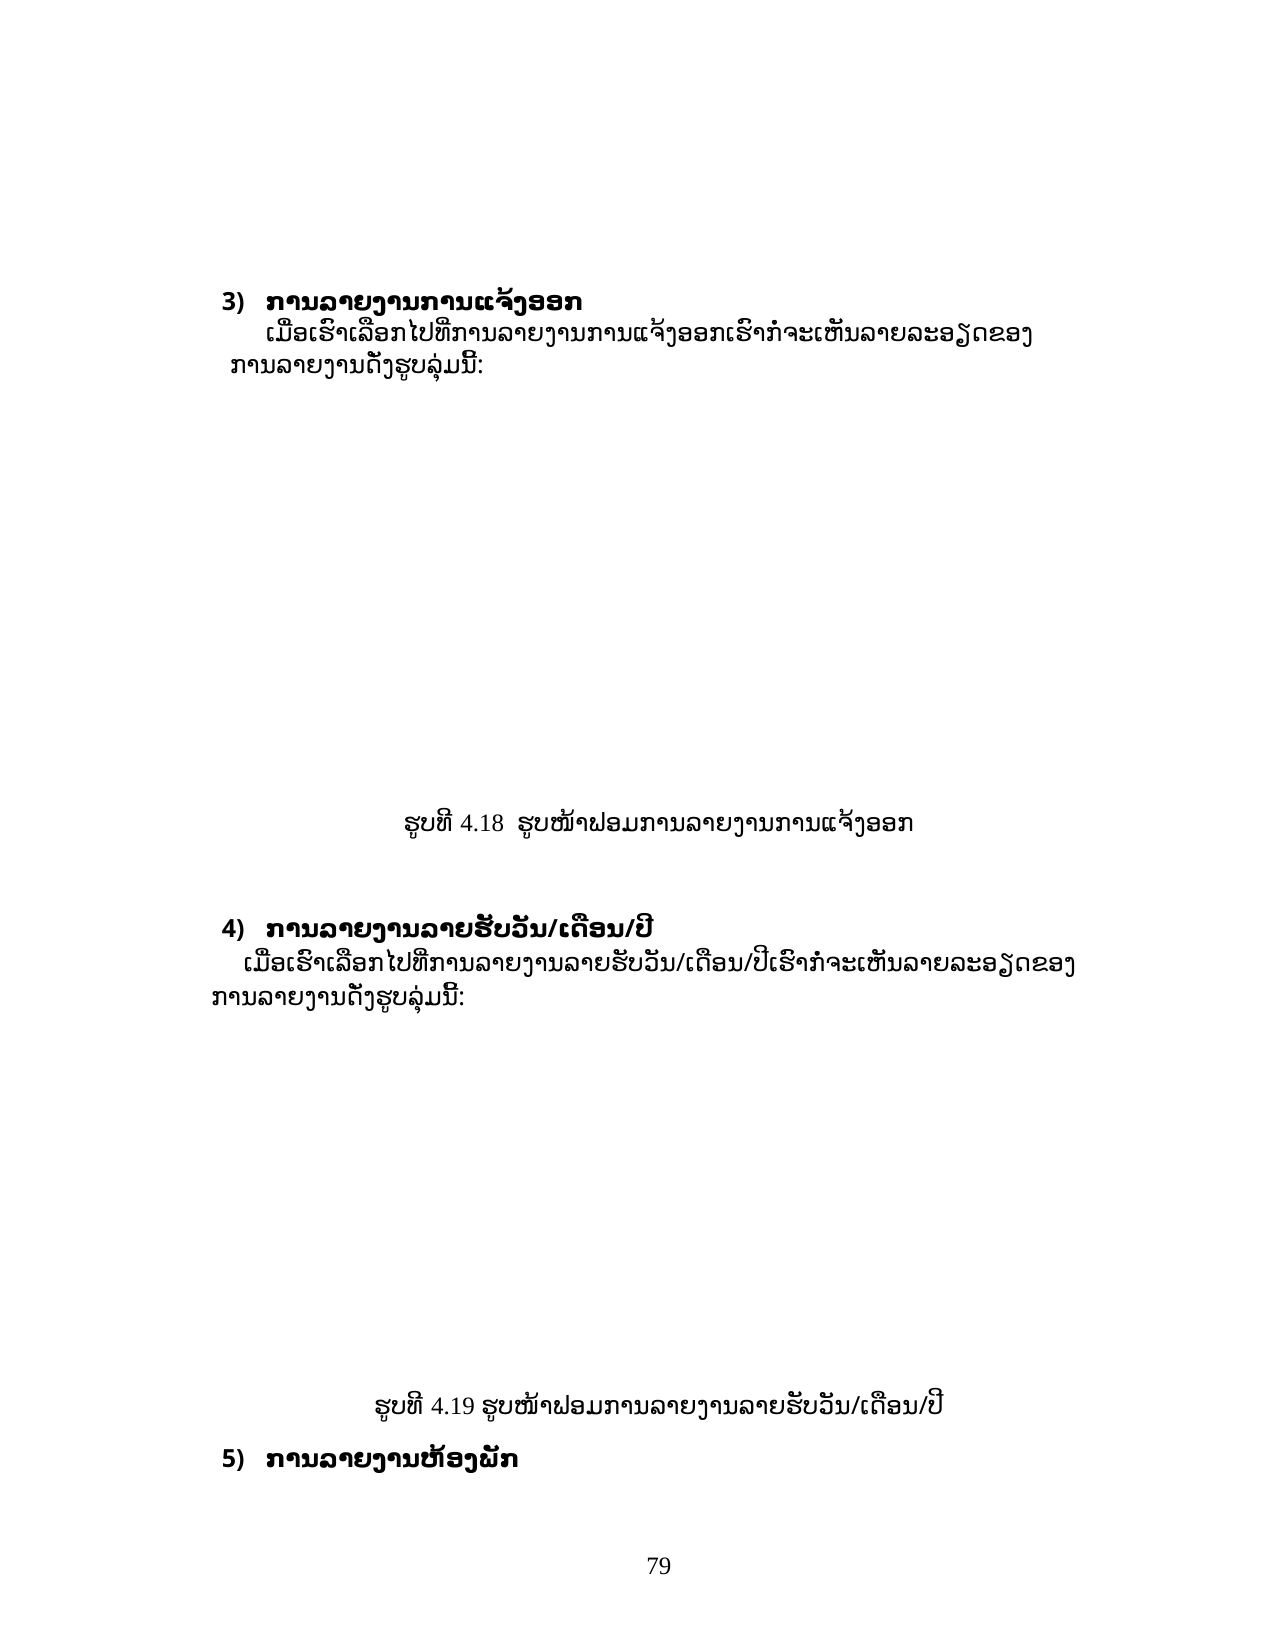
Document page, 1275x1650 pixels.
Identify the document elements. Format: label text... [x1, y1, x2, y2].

text ເມື່ອເຮົາເລືອກໄປທີ່ການລາຍງານລາຍຮັບວັນ/ເດືອນ/ປີເຮົາກໍ່ຈະເຫັນລາຍລະອຽດຂອງການລາຍງານດັ່ງຮູບລຸ່ມນີ້: [211, 945, 1125, 1013]
list ການລາຍງານລາຍຮັບວັນ/ເດືອນ/ປີ [222, 911, 1125, 945]
list ການລາຍງານຫ້ອງພັກ [222, 1441, 1125, 1475]
text ເມື່ອເຮົາເລືອກໄປທີ່ການລາຍງານການແຈ້ງອອກເຮົາກໍ່ຈະເຫັນລາຍລະອຽດຂອງການລາຍງານດັ່ງຮູບລຸ່ມນີ້: [229, 318, 1125, 381]
list ການລາຍງານການແຈ້ງອອກ [222, 284, 1125, 318]
text ຮູບທີ 4.19 ຮູບໜ້າຟອມການລາຍງານລາຍຮັບວັນ/ເດືອນ/ປີ [192, 1387, 1125, 1422]
text ຮູບທີ 4.18 ຮູບໜ້າຟອມການລາຍງານການແຈ້ງອອກ [192, 808, 1125, 838]
